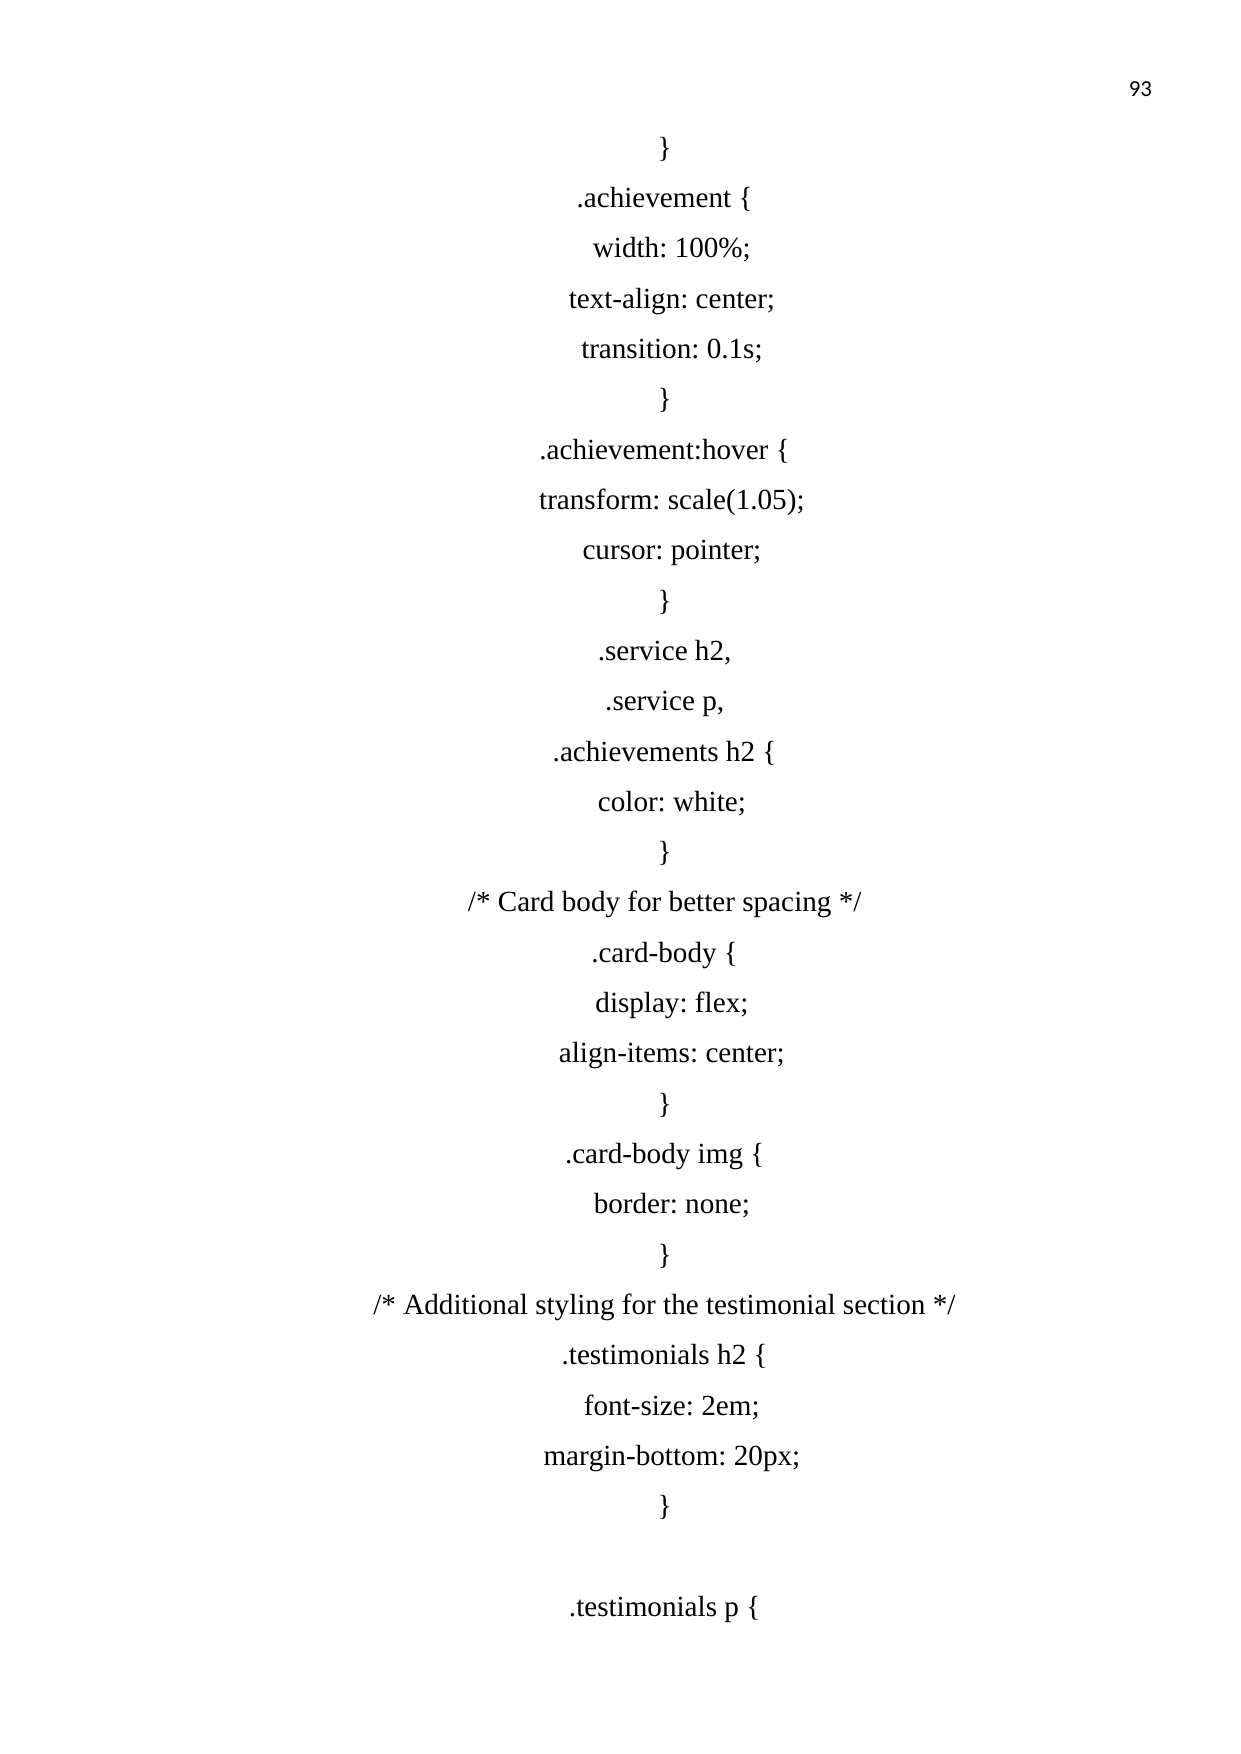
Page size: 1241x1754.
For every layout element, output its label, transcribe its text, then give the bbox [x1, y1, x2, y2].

text } [177, 381, 1152, 415]
text } [177, 1086, 1152, 1119]
text display: flex; [177, 985, 1152, 1019]
text transition: 0.1s; [177, 331, 1152, 365]
text } [177, 1237, 1152, 1270]
text .testimonials h2 { [177, 1337, 1152, 1371]
text cursor: pointer; [177, 532, 1152, 566]
text border: none; [177, 1186, 1152, 1220]
text align-items: center; [177, 1036, 1152, 1069]
text .service h2, [177, 633, 1152, 667]
text } [177, 583, 1152, 616]
text /* Card body for better spacing */ [177, 884, 1152, 918]
text .card-body { [177, 935, 1152, 968]
text font-size: 2em; [177, 1388, 1152, 1421]
text } [177, 1488, 1152, 1522]
text .achievement:hover { [177, 432, 1152, 465]
text margin-bottom: 20px; [177, 1438, 1152, 1472]
text transform: scale(1.05); [177, 482, 1152, 516]
text } [177, 130, 1152, 163]
text .card-body img { [177, 1136, 1152, 1170]
text .service p, [177, 683, 1152, 717]
text } [177, 834, 1152, 868]
text width: 100%; [177, 231, 1152, 264]
text .achievement { [177, 180, 1152, 214]
text color: white; [177, 784, 1152, 817]
text /* Additional styling for the testimonial section */ [177, 1287, 1152, 1321]
text .testimonials p { [177, 1589, 1152, 1622]
text .achievements h2 { [177, 734, 1152, 767]
text text-align: center; [177, 281, 1152, 314]
